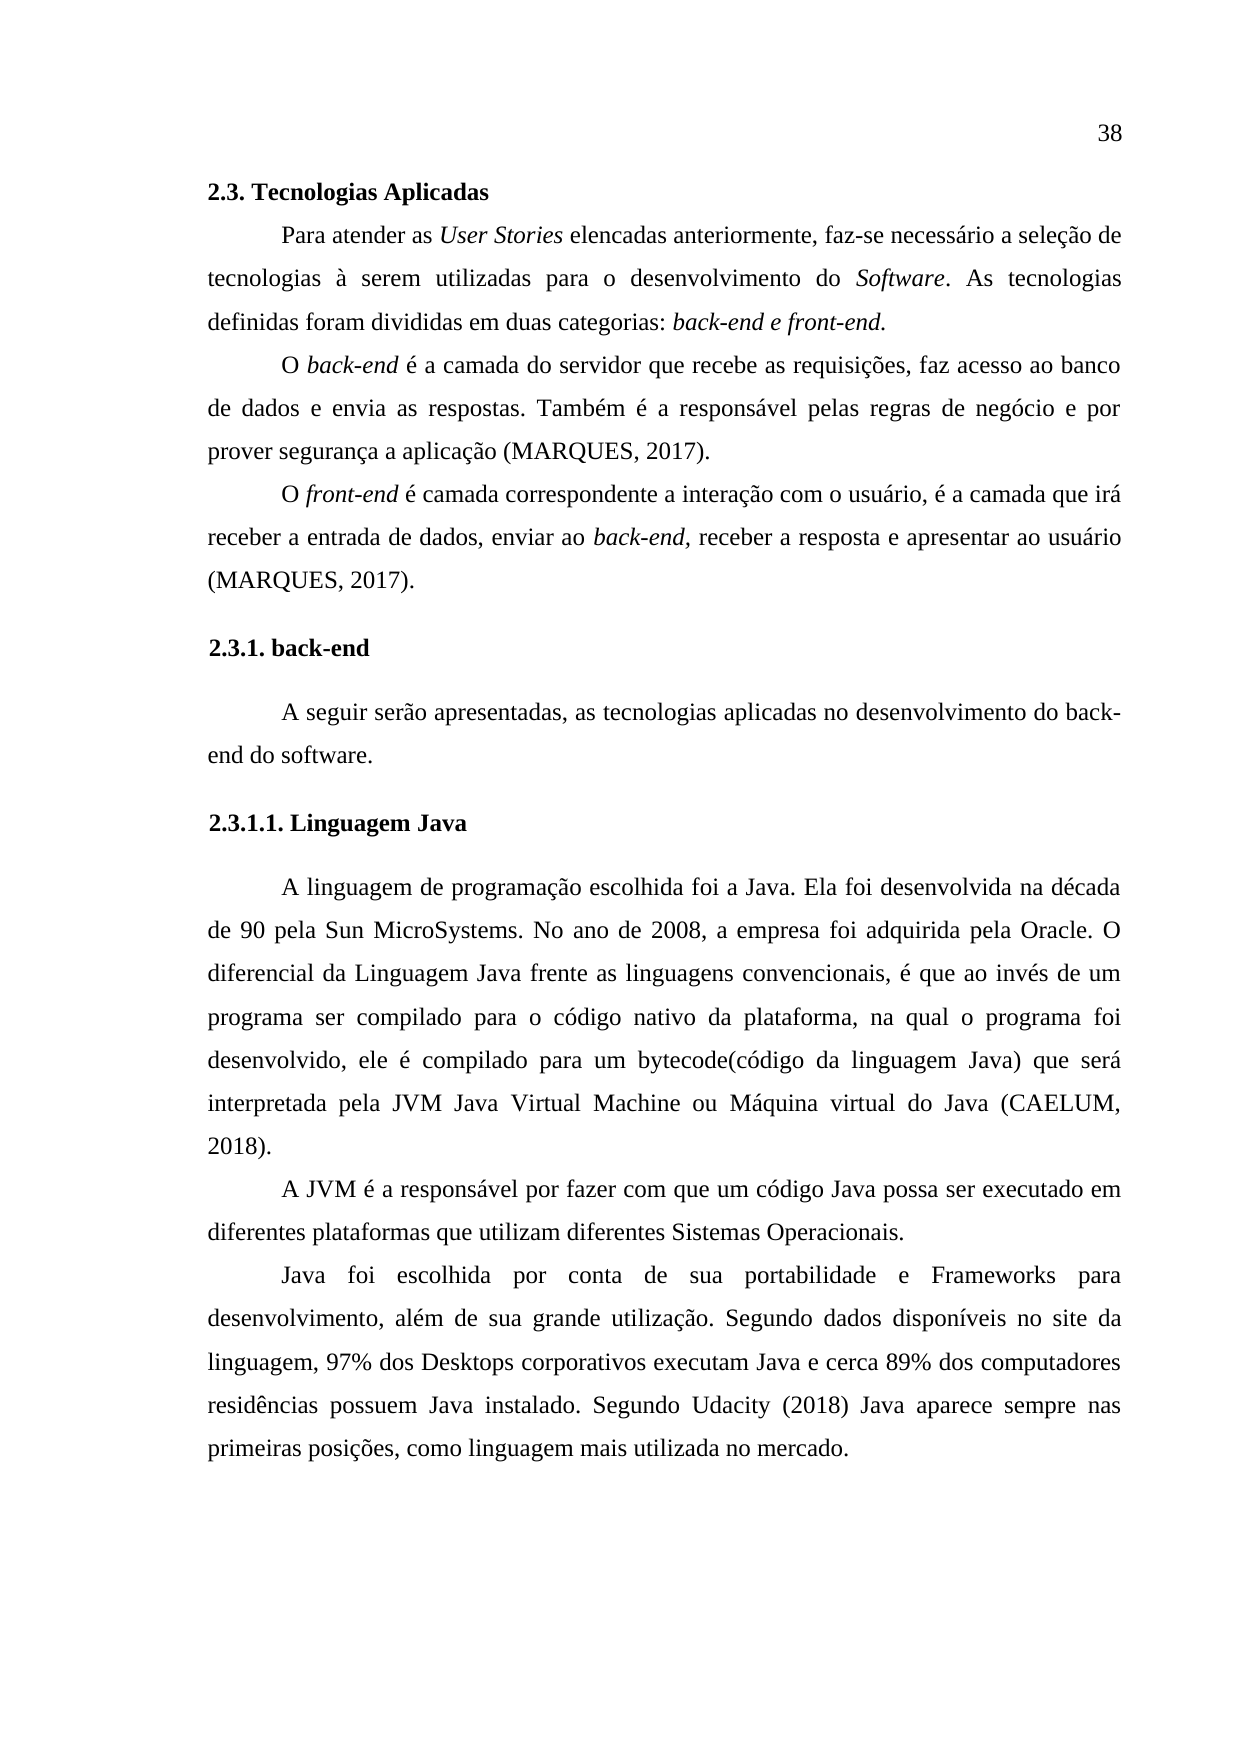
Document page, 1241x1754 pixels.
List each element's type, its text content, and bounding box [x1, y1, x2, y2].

subtitle Linguagem Java [208, 808, 1122, 837]
list Tecnologias Aplicadas [177, 177, 1122, 206]
text A linguagem de programação escolhida foi a Java. Ela foi desenvolvida na década de 90 pela Sun MicroSystems. No ano de 2008, a empresa foi adquirida pela Oracle. O diferencial da Linguagem Java frente as linguagens convencionais, é que ao invés de um programa ser compilado para o código nativo da plataforma, na qual o programa foi desenvolvido, ele é compilado para um bytecode(código da linguagem Java) que será interpretada pela JVM Java Virtual Machine ou Máquina virtual do Java (CAELUM, 2018). [207, 872, 1122, 1160]
text A JVM é a responsável por fazer com que um código Java possa ser executado em diferentes plataformas que utilizam diferentes Sistemas Operacionais. [207, 1174, 1122, 1246]
text O front-end é camada correspondente a interação com o usuário, é a camada que irá receber a entrada de dados, enviar ao back-end, receber a resposta e apresentar ao usuário (MARQUES, 2017). [207, 479, 1122, 594]
subtitle back-end [208, 633, 1122, 662]
text Para atender as User Stories elencadas anteriormente, faz-se necessário a seleção de tecnologias à serem utilizadas para o desenvolvimento do Software. As tecnologias definidas foram divididas em duas categorias: back-end e front-end. [207, 220, 1122, 335]
text O back-end é a camada do servidor que recebe as requisições, faz acesso ao banco de dados e envia as respostas. Também é a responsável pelas regras de negócio e por prover segurança a aplicação (MARQUES, 2017). [207, 350, 1122, 465]
text A seguir serão apresentadas, as tecnologias aplicadas no desenvolvimento do back-end do software. [207, 697, 1122, 769]
text Java foi escolhida por conta de sua portabilidade e Frameworks para desenvolvimento, além de sua grande utilização. Segundo dados disponíveis no site da linguagem, 97% dos Desktops corporativos executam Java e cerca 89% dos computadores residências possuem Java instalado. Segundo Udacity (2018) Java aparece sempre nas primeiras posições, como linguagem mais utilizada no mercado. [207, 1260, 1122, 1462]
